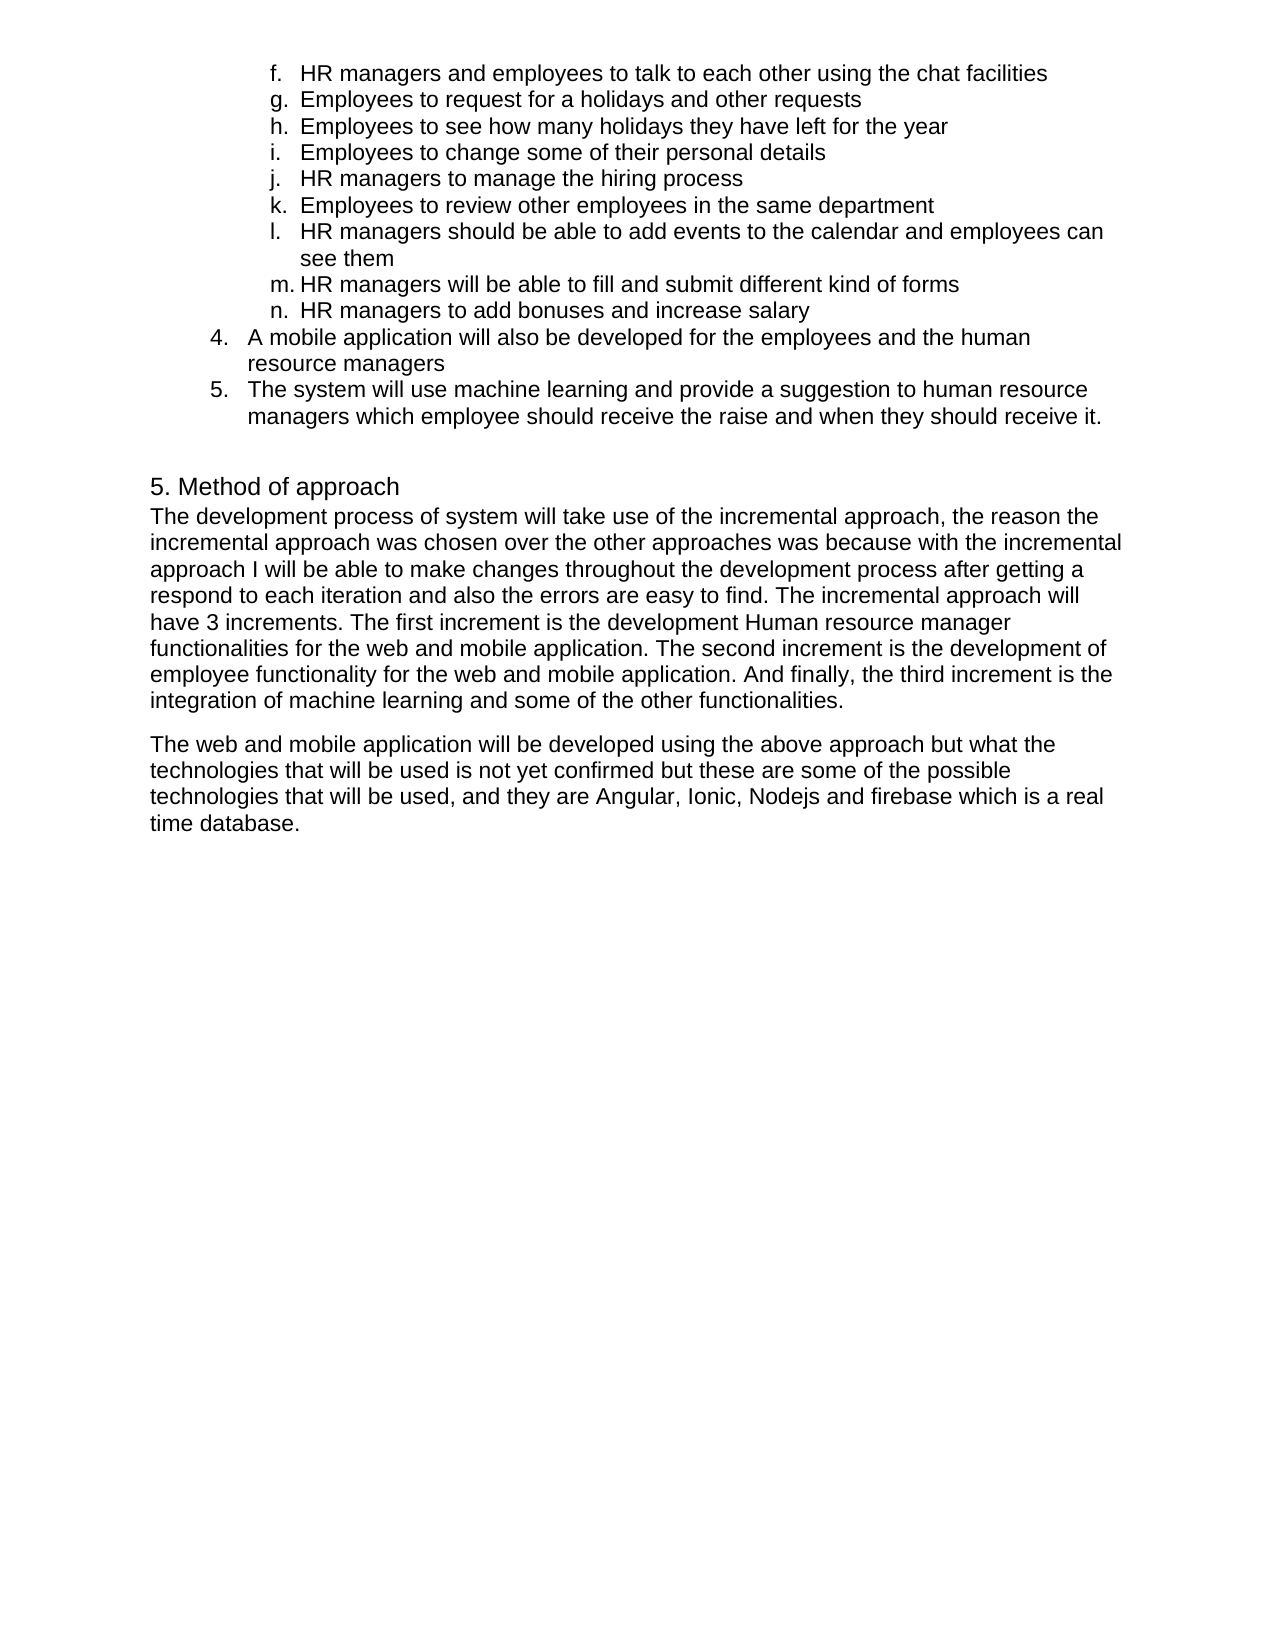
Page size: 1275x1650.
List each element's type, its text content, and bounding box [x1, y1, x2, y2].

list HR managers to add bonuses and increase salary [270, 297, 1125, 323]
subtitle 5. Method of approach [150, 472, 1125, 501]
list The system will use machine learning and provide a suggestion to human resource managers which employee should receive the raise and when they should receive it. [210, 376, 1125, 429]
list HR managers should be able to add events to the calendar and employees can see them [270, 218, 1125, 271]
list HR managers will be able to fill and submit different kind of forms [270, 271, 1125, 297]
list HR managers to manage the hiring process [270, 165, 1125, 192]
list Employees to review other employees in the same department [270, 192, 1125, 218]
list Employees to see how many holidays they have left for the year [270, 113, 1125, 139]
list HR managers and employees to talk to each other using the chat facilities [270, 60, 1125, 86]
text The development process of system will take use of the incremental approach, the reason the incremental approach was chosen over the other approaches was because with the incremental approach I will be able to make changes throughout the development process after getting a respond to each iteration and also the errors are easy to find. The incremental approach will have 3 increments. The first increment is the development Human resource manager functionalities for the web and mobile application. The second increment is the development of employee functionality for the web and mobile application. And finally, the third increment is the integration of machine learning and some of the other functionalities. [150, 503, 1125, 714]
list Employees to change some of their personal details [270, 139, 1125, 165]
list Employees to request for a holidays and other requests [270, 86, 1125, 113]
list A mobile application will also be developed for the employees and the human resource managers [210, 323, 1125, 376]
text The web and mobile application will be developed using the above approach but what the technologies that will be used is not yet confirmed but these are some of the possible technologies that will be used, and they are Angular, Ionic, Nodejs and firebase which is a real time database. [150, 731, 1125, 836]
